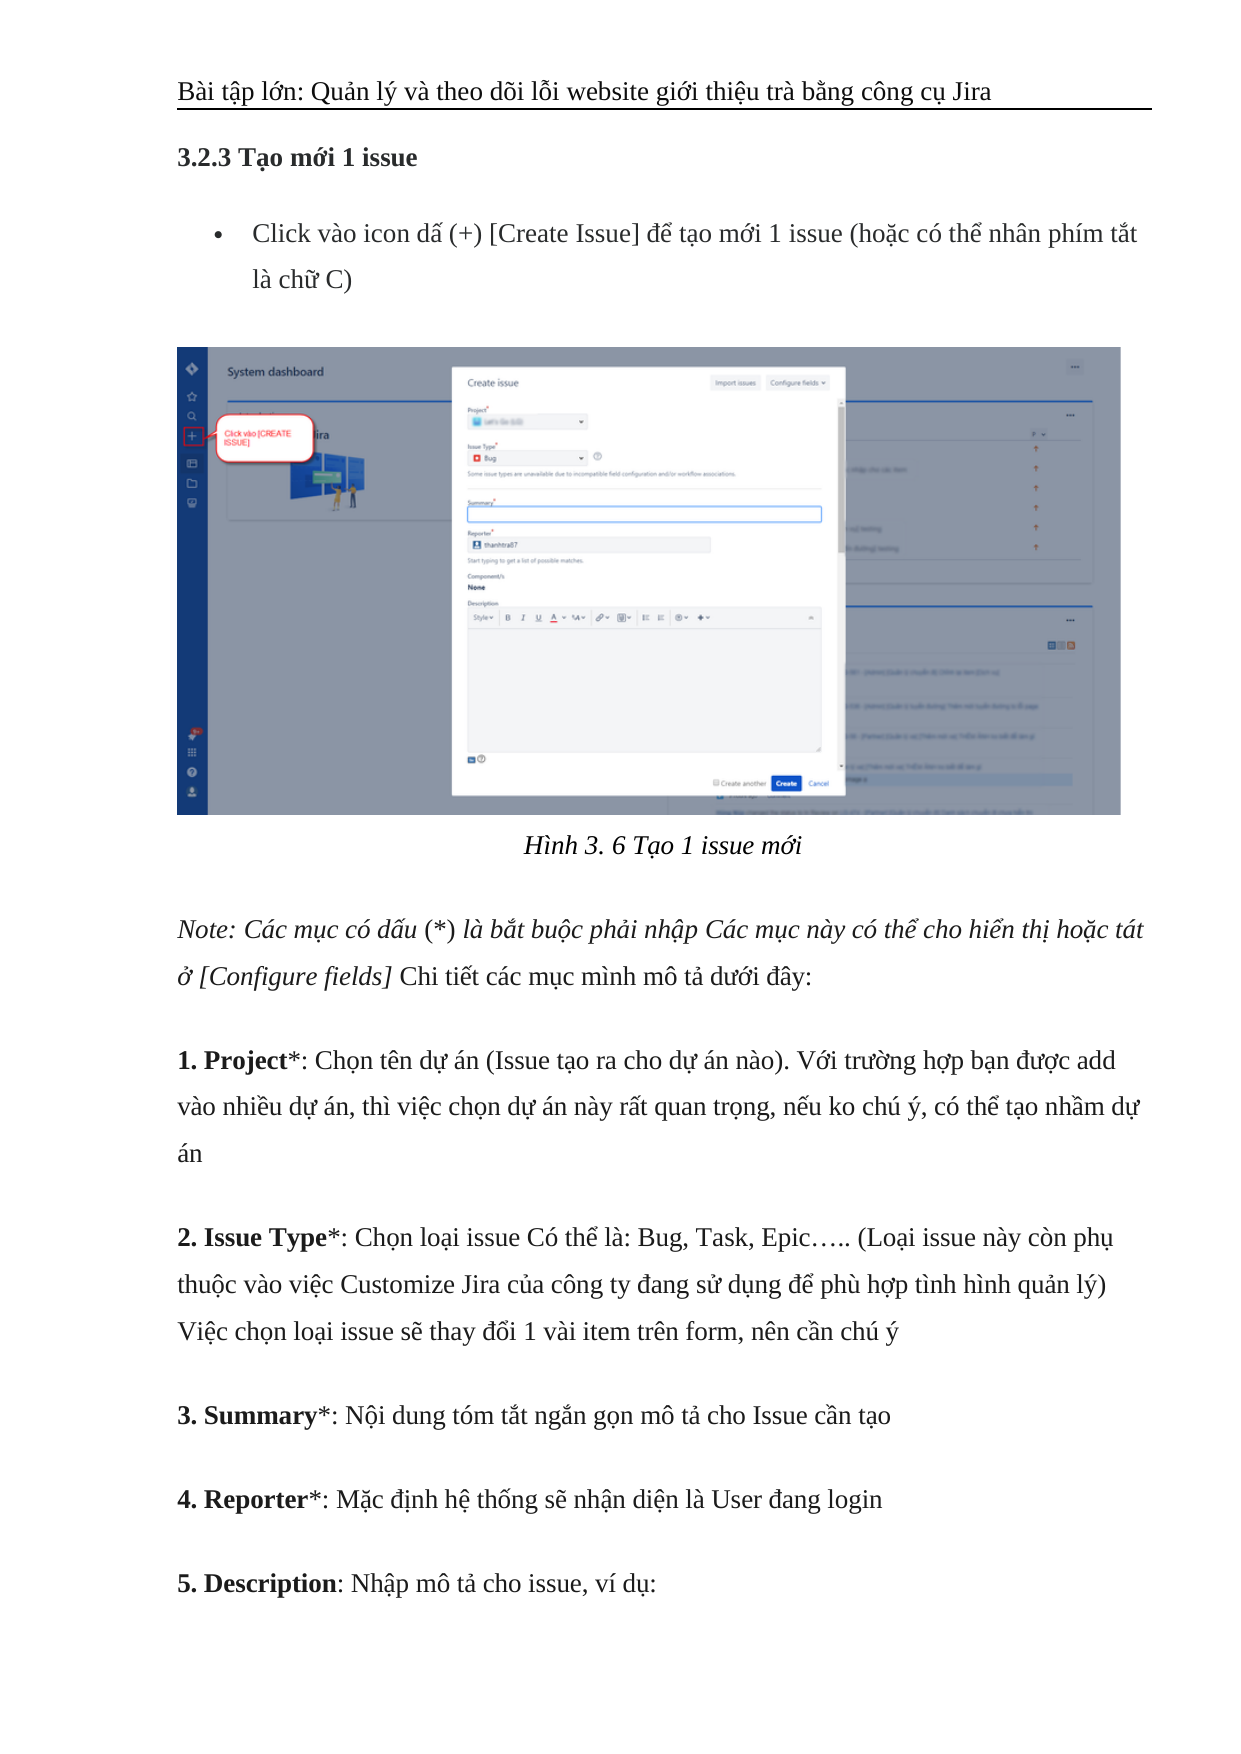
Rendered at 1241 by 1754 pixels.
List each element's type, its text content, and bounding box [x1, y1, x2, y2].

list Click vào icon dấ (+) [Create Issue] để tạo mới 1 issue (hoặc có thể nhân phím tắt là chữ C) [214, 217, 1152, 294]
text Hình 3. 6 Tạo 1 issue mới [177, 829, 1152, 860]
text Note: Các mục có dấu (*) là bắt buộc phải nhập Các mục này có thể cho hiển thị hoặc tát ở [Configure fields] Chi tiết các mục mình mô tả dưới đây: [177, 913, 1152, 991]
text 2. Issue Type*: Chọn loại issue Có thể là: Bug, Task, Epic….. (Loại issue này còn phụ thuộc vào việc Customize Jira của công ty đang sử dụng để phù hợp tình hình quản lý) Việc chọn loại issue sẽ thay đổi 1 vài item trên form, nên cần chú ý [177, 1221, 1152, 1346]
subtitle 3.2.3 Tạo mới 1 issue [177, 141, 1152, 172]
text 3. Summary*: Nội dung tóm tắt ngắn gọn mô tả cho Issue cần tạo [177, 1399, 1152, 1430]
text 5. Description: Nhập mô tả cho issue, ví dụ: [177, 1567, 1152, 1598]
text 4. Reporter*: Mặc định hệ thống sẽ nhận diện là User đang login [177, 1483, 1152, 1514]
picture [177, 347, 1121, 815]
text 1. Project*: Chọn tên dự án (Issue tạo ra cho dự án nào). Với trường hợp bạn được add vào nhiều dự án, thì việc chọn dự án này rất quan trọng, nếu ko chú ý, có thể tạo nhầm dự án [177, 1044, 1152, 1168]
